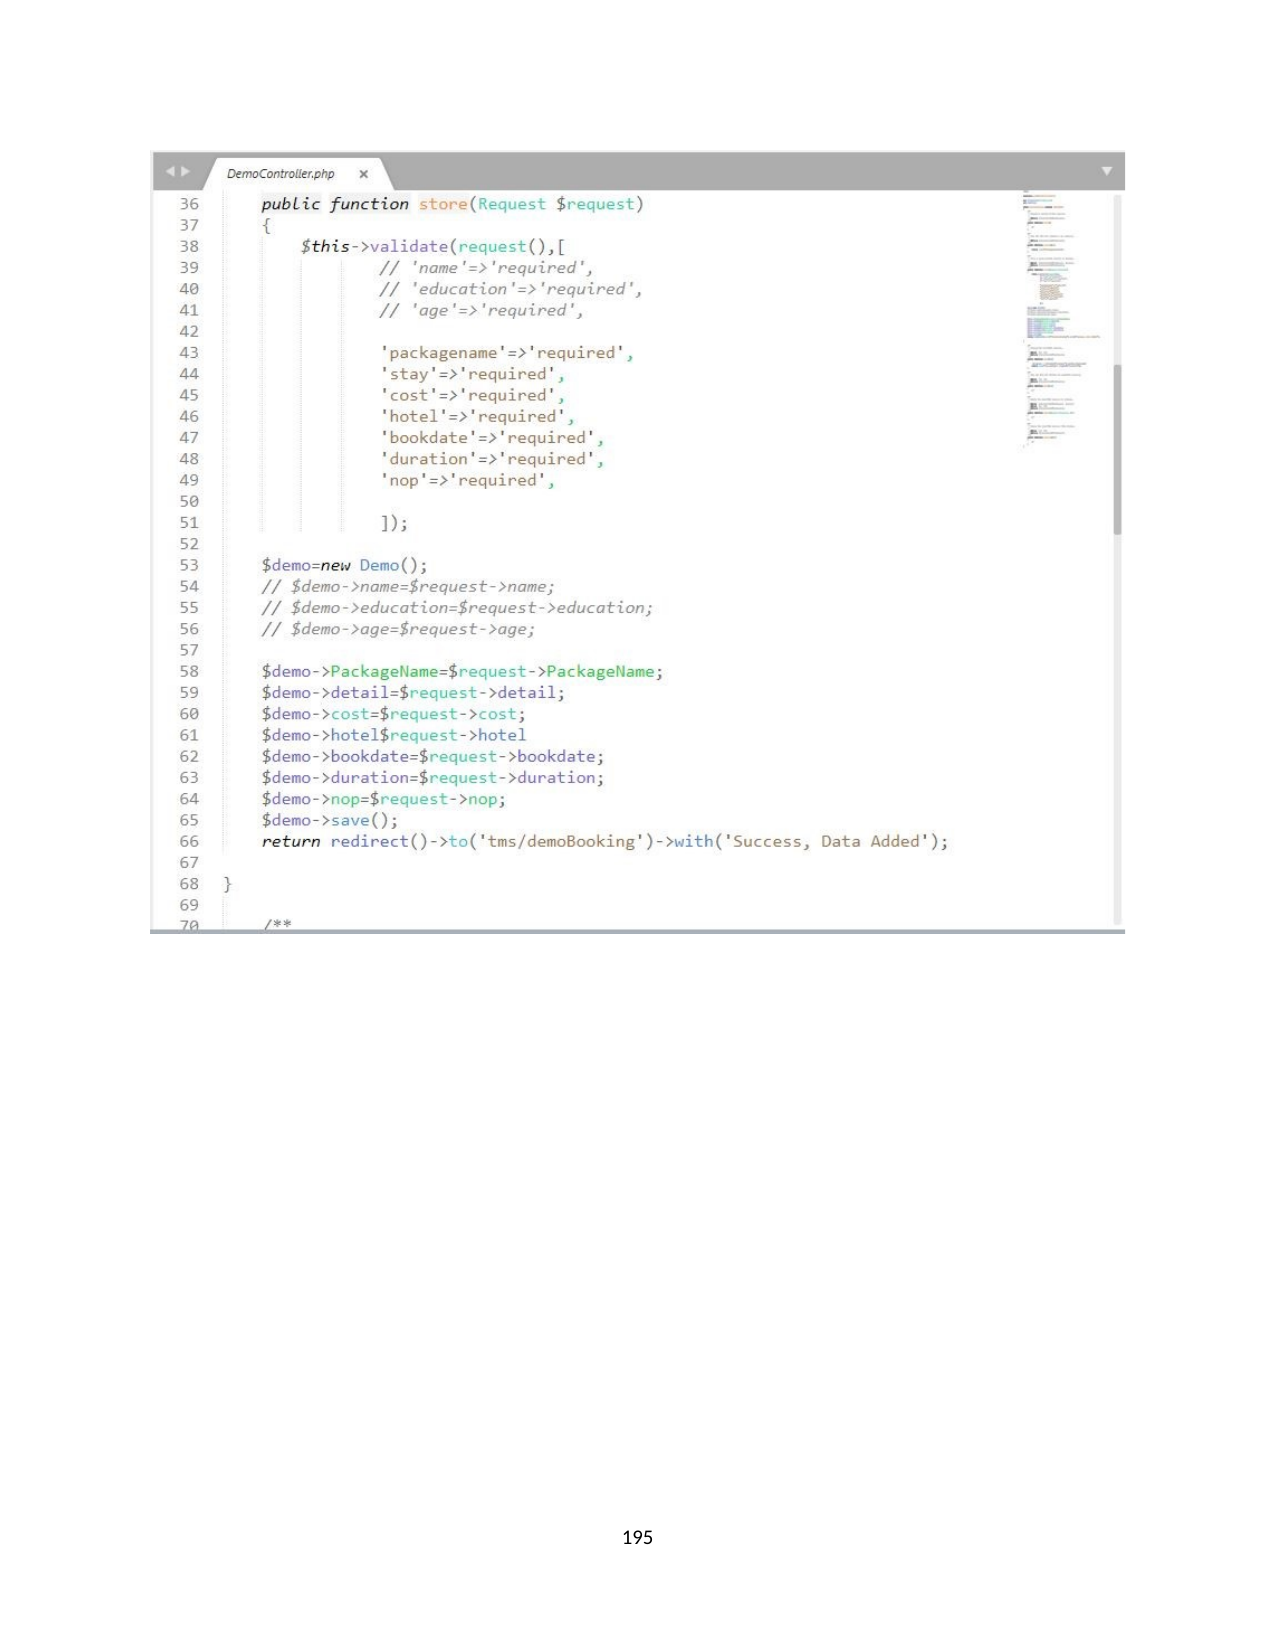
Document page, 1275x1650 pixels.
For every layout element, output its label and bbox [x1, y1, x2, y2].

picture [150, 150, 1125, 934]
